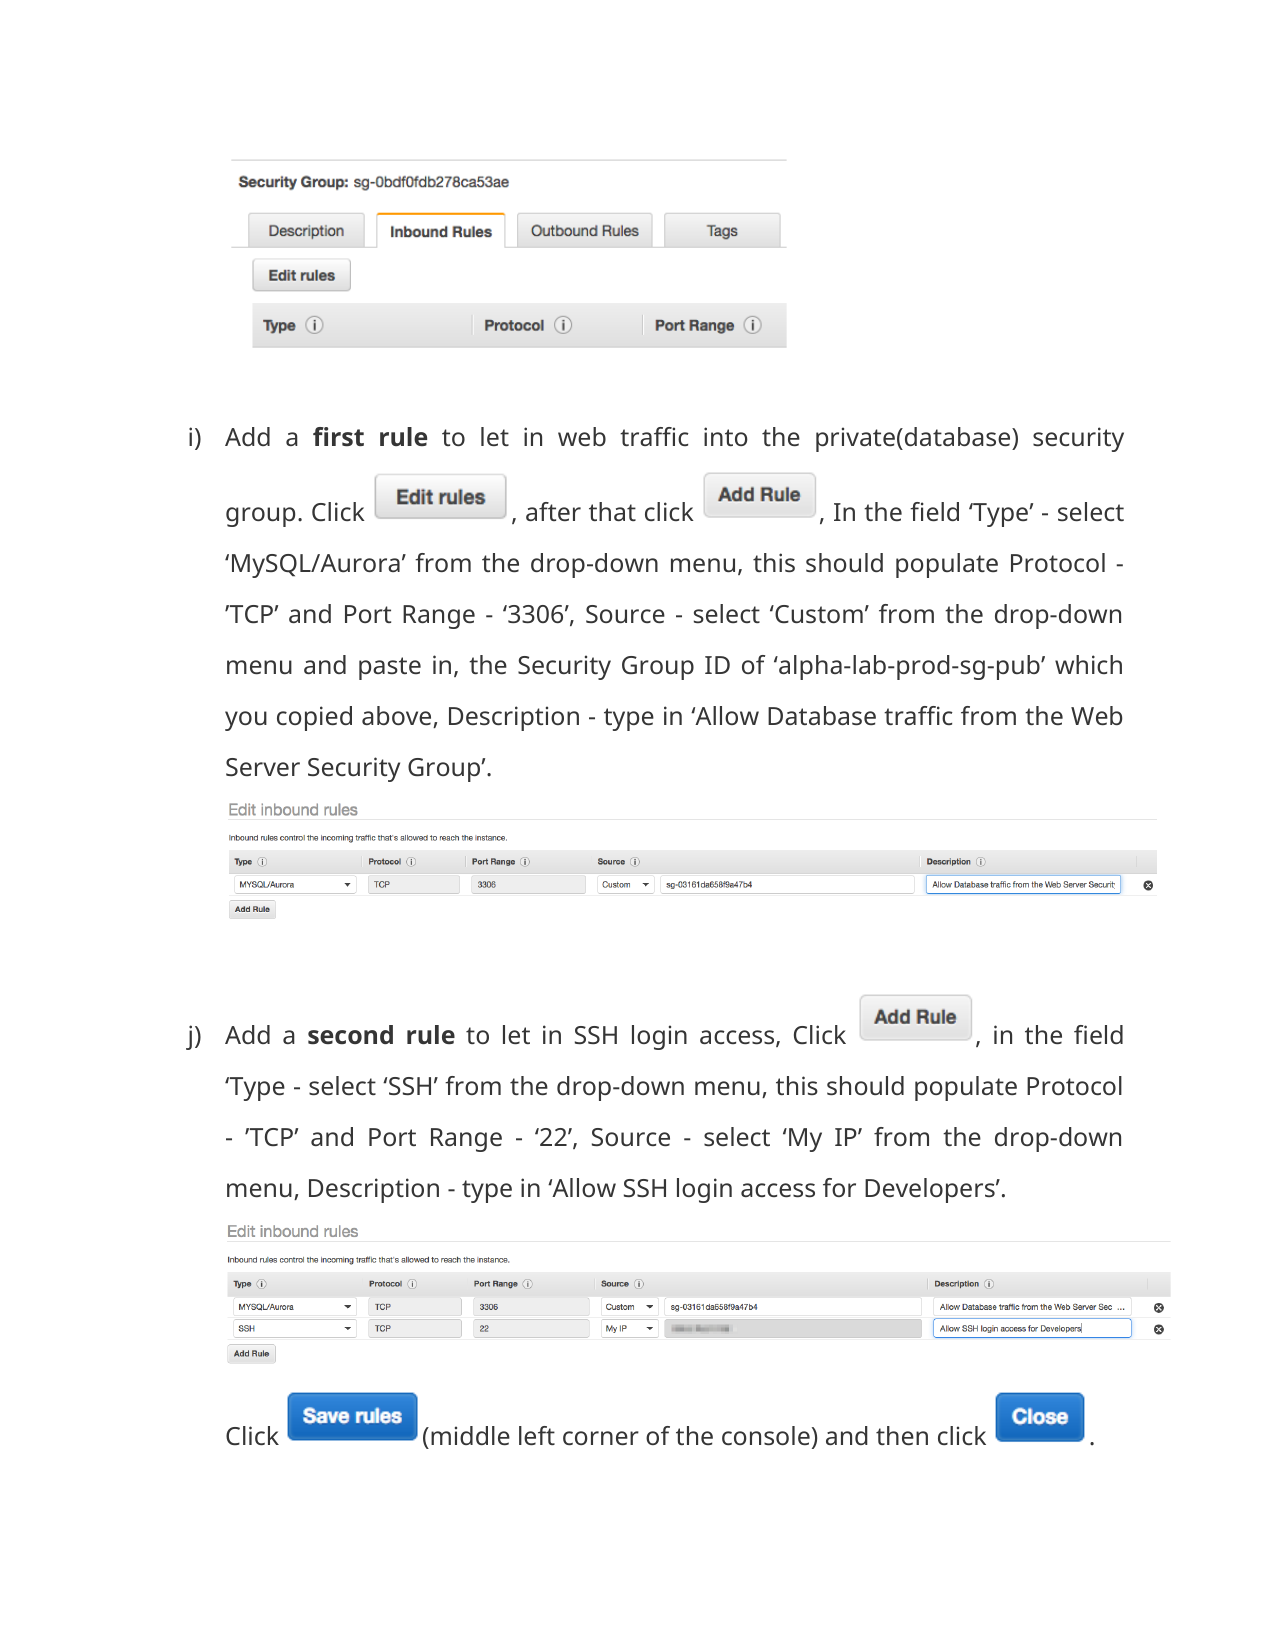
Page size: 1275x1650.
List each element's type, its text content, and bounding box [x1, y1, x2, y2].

picture [285, 1391, 422, 1445]
picture [701, 470, 819, 522]
list Add a second rule to let in SSH login access, Click , in the field ‘Type - select ‘SSH’ from the drop-down menu, this should populate Protocol - ’TCP’ and Port Range - ‘22’, Source - select ‘My IP’ from the drop-down menu, Description - type in ‘Allow SSH login access for Developers’. [187, 993, 1125, 1204]
picture [225, 800, 1157, 927]
picture [372, 471, 511, 522]
picture [857, 993, 975, 1045]
list Click (middle left corner of the console) and then click . [225, 1391, 1125, 1452]
list Add a first rule to let in web traffic into the private(database) security group. Click , after that click , In the field ‘Type’ - select ‘MySQL/Aurora’ from the drop-down menu, this should populate Protocol - ’TCP’ and Port Range - ‘3306’, Source - select ‘Custom’ from the drop-down menu and paste in, the Security Group ID of ‘alpha-lab-prod-sg-pub’ which you copied above, Description - type in ‘Allow Database traffic from the Web Server Security Group’. [187, 419, 1125, 784]
picture [225, 150, 787, 404]
picture [993, 1391, 1089, 1445]
picture [225, 1221, 1171, 1376]
